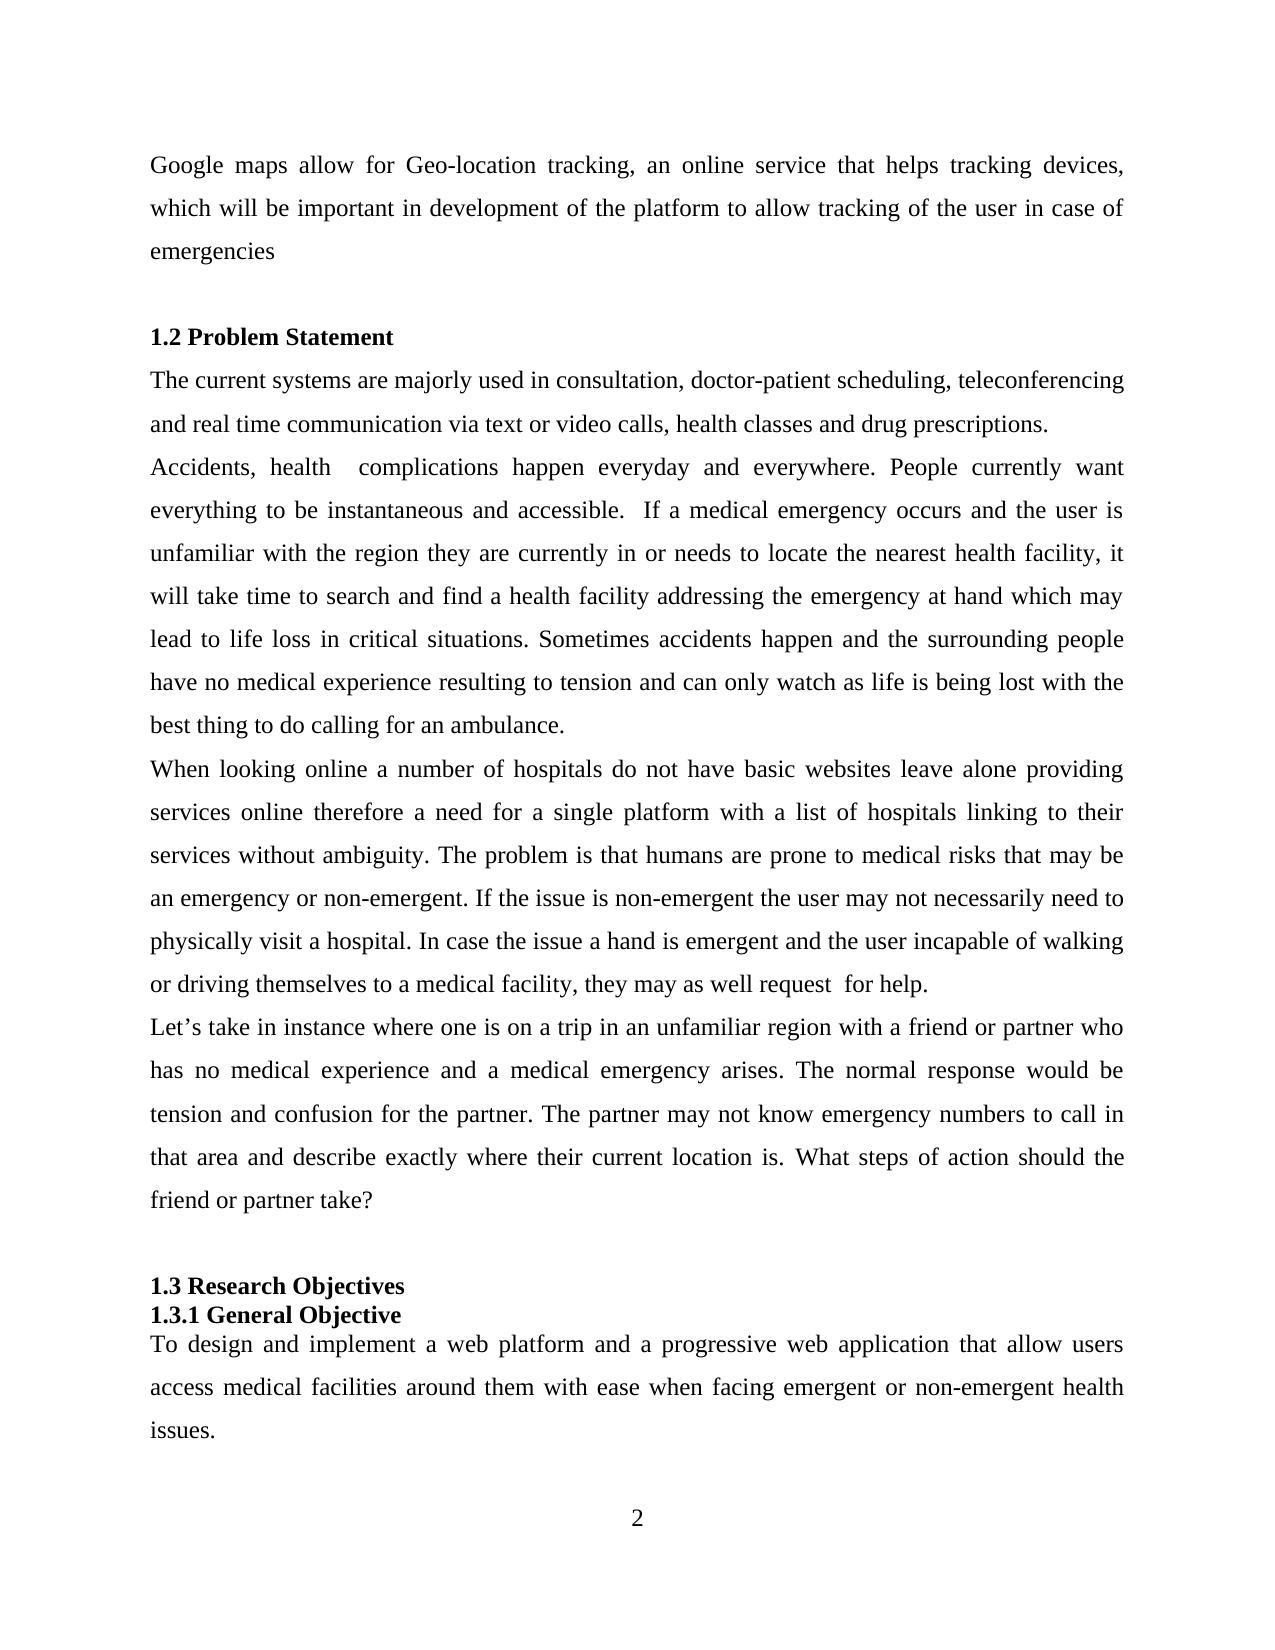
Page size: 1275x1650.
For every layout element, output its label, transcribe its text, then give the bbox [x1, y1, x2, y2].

text To design and implement a web platform and a progressive web application that allow users access medical facilities around them with ease when facing emergent or non-emergent health issues. [150, 1329, 1125, 1444]
subtitle 1.3 Research Objectives [150, 1271, 1125, 1300]
text When looking online a number of hospitals do not have basic websites leave alone providing services online therefore a need for a single platform with a list of hospitals linking to their services without ambiguity. The problem is that humans are prone to medical risks that may be an emergency or non-emergent. If the issue is non-emergent the user may not necessarily need to physically visit a hospital. In case the issue a hand is emergent and the user incapable of walking or driving themselves to a medical facility, they may as well request for help. [150, 754, 1125, 998]
text The current systems are majorly used in consultation, doctor-patient scheduling, teleconferencing and real time communication via text or video calls, health classes and drug prescriptions. [150, 366, 1125, 437]
subtitle 1.3.1 General Objective [150, 1300, 1125, 1329]
text Let’s take in instance where one is on a trip in an unfamiliar region with a friend or partner who has no medical experience and a medical emergency arises. The normal response would be tension and confusion for the partner. The partner may not know emergency numbers to call in that area and describe exactly where their current location is. What steps of action should the friend or partner take? [150, 1012, 1125, 1214]
text Accidents, health complications happen everyday and everywhere. People currently want everything to be instantaneous and accessible. If a medical emergency occurs and the user is unfamiliar with the region they are currently in or needs to locate the nearest health facility, it will take time to search and find a health facility addressing the emergency at hand which may lead to life loss in critical situations. Sometimes accidents happen and the surrounding people have no medical experience resulting to tension and can only watch as life is being lost with the best thing to do calling for an ambulance. [150, 452, 1125, 739]
subtitle 1.2 Problem Statement [150, 322, 1125, 351]
text Google maps allow for Geo-location tracking, an online service that helps tracking devices, which will be important in development of the platform to allow tracking of the user in case of emergencies [150, 150, 1125, 265]
